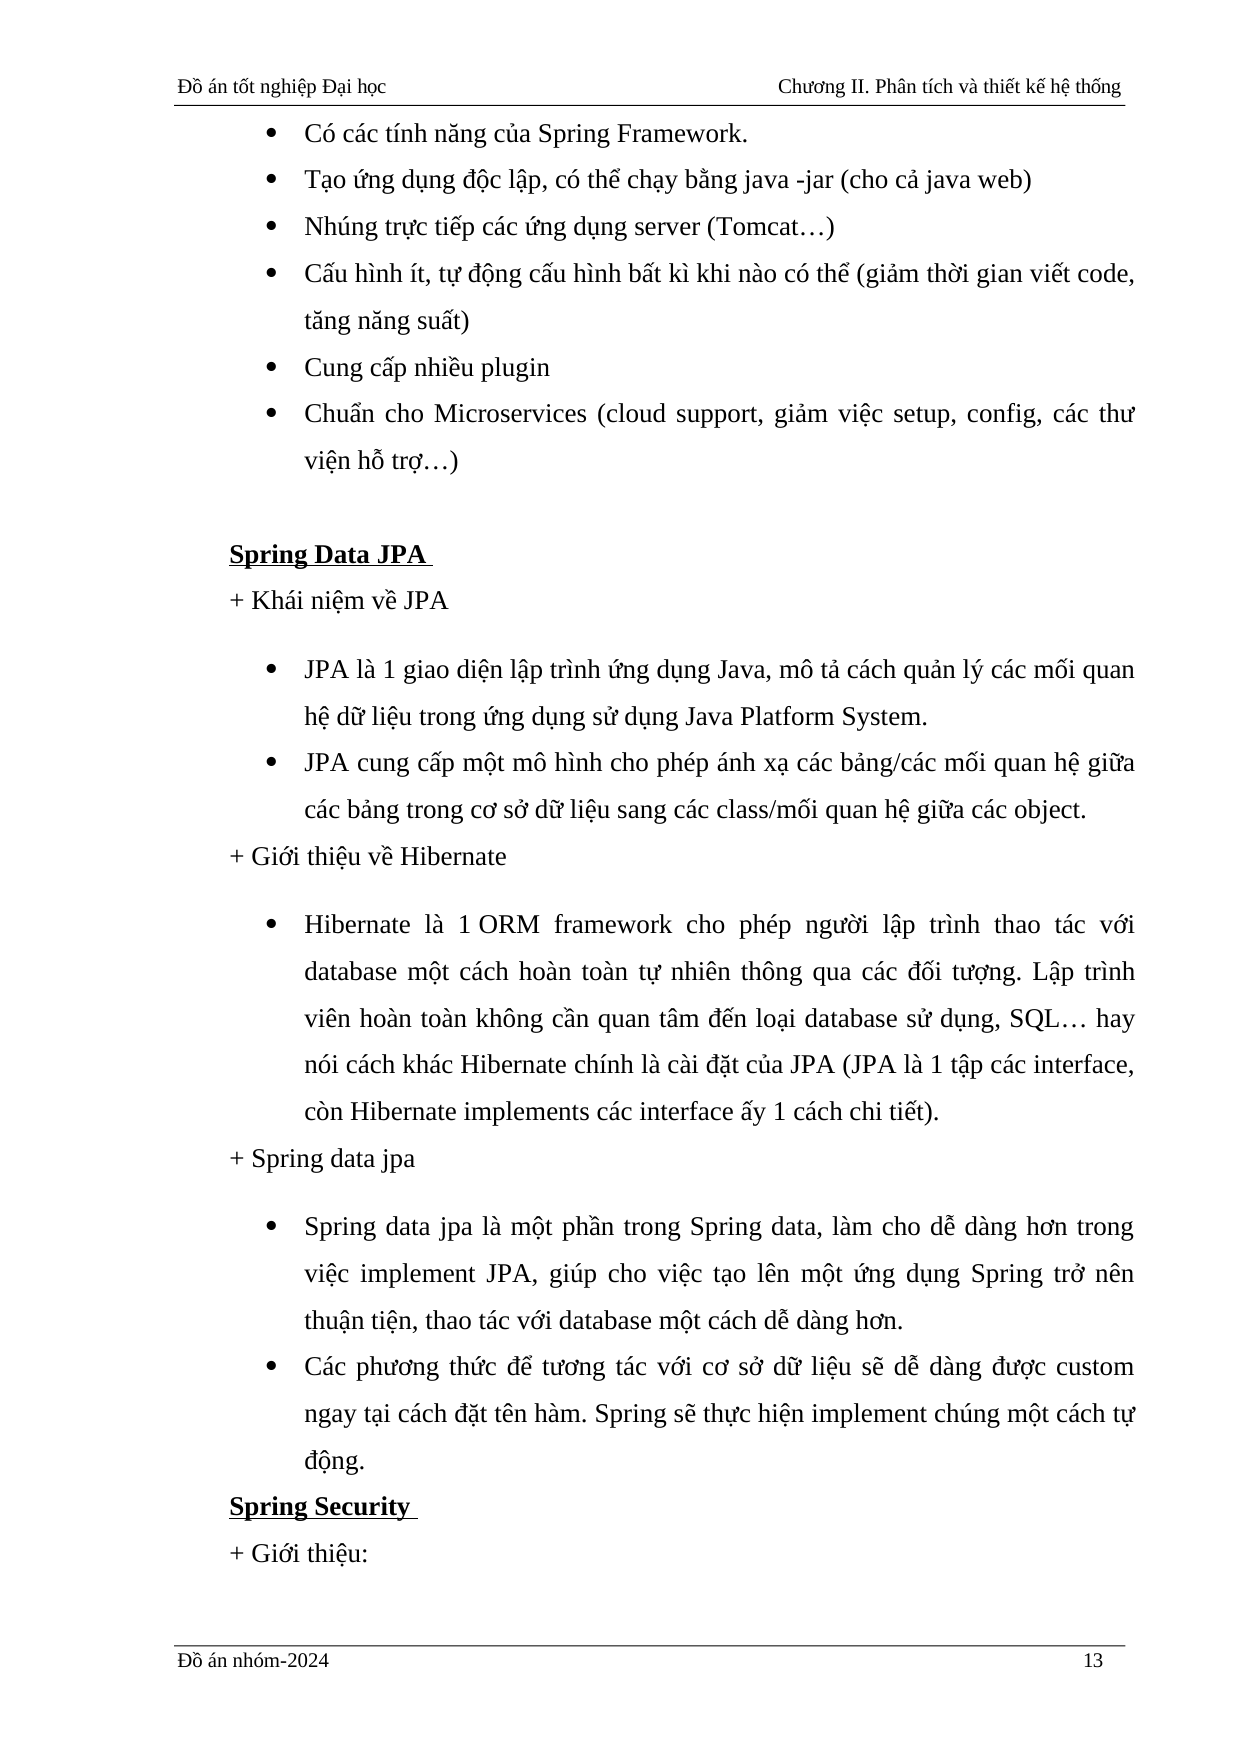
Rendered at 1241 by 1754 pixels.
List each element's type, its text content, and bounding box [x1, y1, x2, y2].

list Chuẩn cho Microservices (cloud support, giảm việc setup, config, các thư viện hỗ trợ…) [267, 398, 1136, 476]
text + Khái niệm về JPA [229, 584, 1136, 616]
list Tạo ứng dụng độc lập, có thể chạy bằng java -jar (cho cả java web) [267, 163, 1136, 195]
list Các phương thức để tương tác với cơ sở dữ liệu sẽ dễ dàng được custom ngay tại cách đặt tên hàm. Spring sẽ thực hiện implement chúng một cách tự động. [267, 1350, 1136, 1475]
list JPA cung cấp một mô hình cho phép ánh xạ các bảng/các mối quan hệ giữa các bảng trong cơ sở dữ liệu sang các class/mối quan hệ giữa các object. [267, 746, 1136, 824]
list JPA là 1 giao diện lập trình ứng dụng Java, mô tả cách quản lý các mối quan hệ dữ liệu trong ứng dụng sử dụng Java Platform System. [267, 653, 1136, 731]
text + Giới thiệu về Hibernate [154, 840, 1136, 871]
text Spring Data JPA [229, 538, 1136, 569]
list Spring data jpa là một phần trong Spring data, làm cho dễ dàng hơn trong việc implement JPA, giúp cho việc tạo lên một ứng dụng Spring trở nên thuận tiện, thao tác với database một cách dễ dàng hơn. [267, 1210, 1136, 1335]
text + Giới thiệu: [154, 1537, 1136, 1568]
list Nhúng trực tiếp các ứng dụng server (Tomcat…) [267, 210, 1136, 242]
text + Spring data jpa [154, 1142, 1136, 1173]
text Spring Security [229, 1491, 1136, 1522]
list Hibernate là 1 ORM framework cho phép người lập trình thao tác với database một cách hoàn toàn tự nhiên thông qua các đối tượng. Lập trình viên hoàn toàn không cần quan tâm đến loại database sử dụng, SQL… hay nói cách khác Hibernate chính là cài đặt của JPA (JPA là 1 tập các interface, còn Hibernate implements các interface ấy 1 cách chi tiết). [267, 908, 1136, 1126]
list Cung cấp nhiều plugin [267, 351, 1136, 382]
list Cấu hình ít, tự động cấu hình bất kì khi nào có thể (giảm thời gian viết code, tăng năng suất) [267, 257, 1136, 335]
list Có các tính năng của Spring Framework. [267, 117, 1136, 148]
